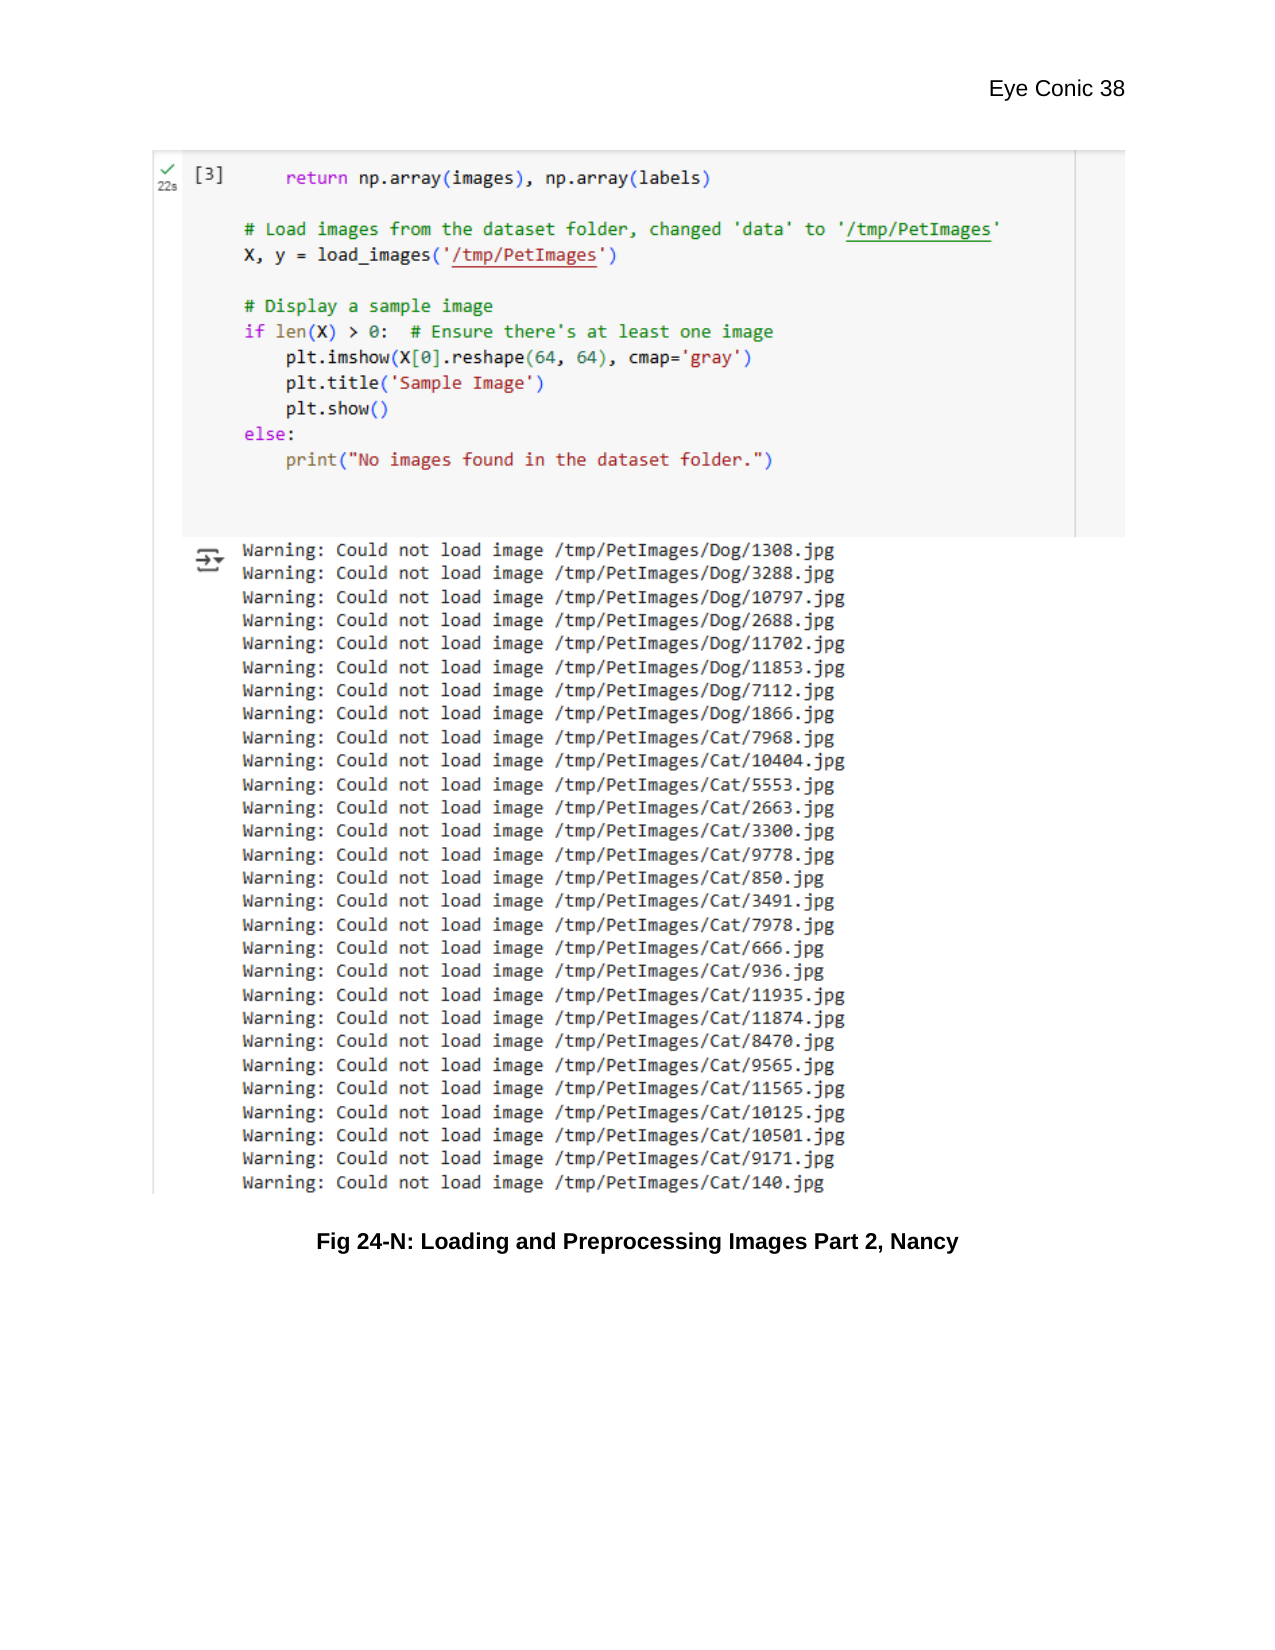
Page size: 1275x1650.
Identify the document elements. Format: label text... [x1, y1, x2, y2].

text Fig 24-N: Loading and Preprocessing Images Part 2, Nancy [150, 1228, 1125, 1254]
picture [150, 150, 1125, 1194]
